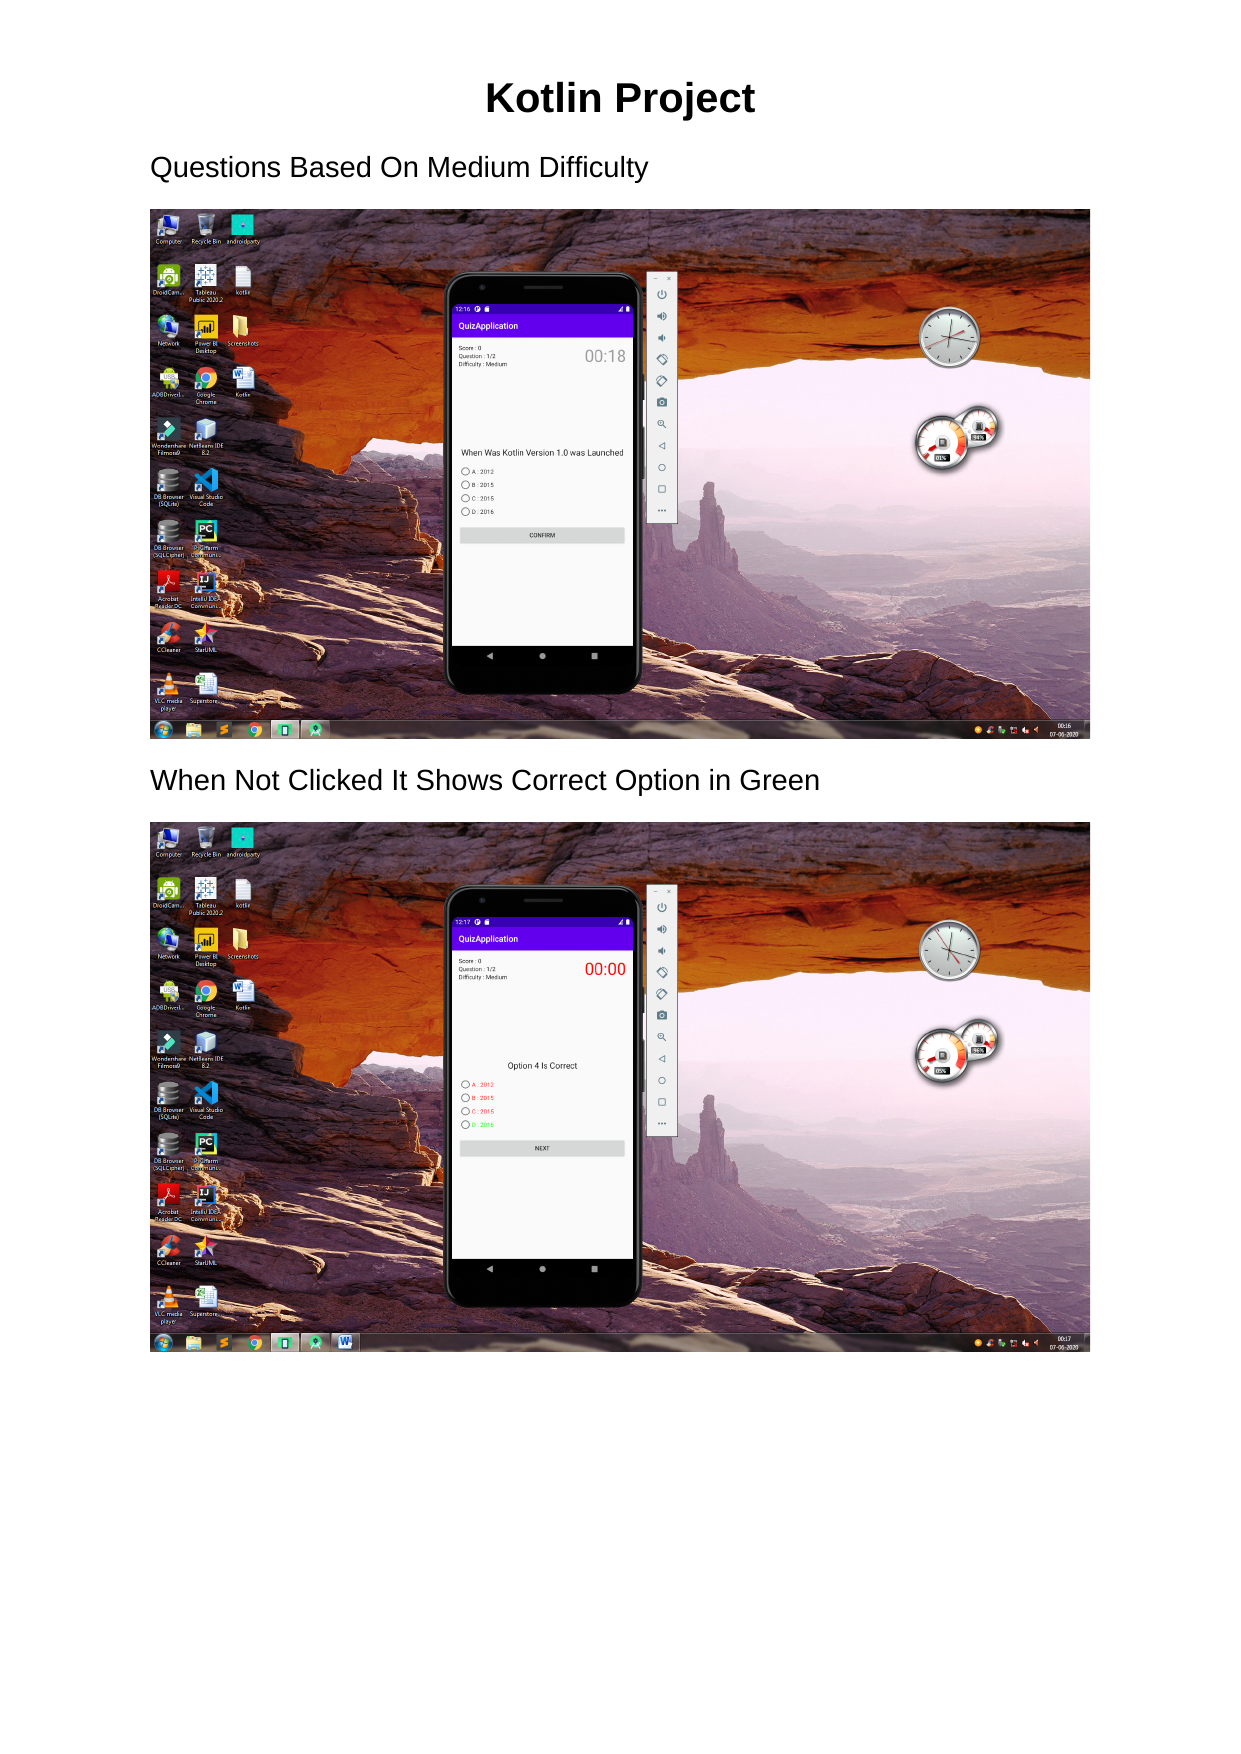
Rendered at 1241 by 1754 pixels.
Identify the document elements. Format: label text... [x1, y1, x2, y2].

text Questions Based On Medium Difficulty [150, 150, 1090, 183]
picture [150, 209, 1091, 739]
text When Not Clicked It Shows Correct Option in Green [150, 763, 1090, 797]
picture [150, 822, 1091, 1352]
